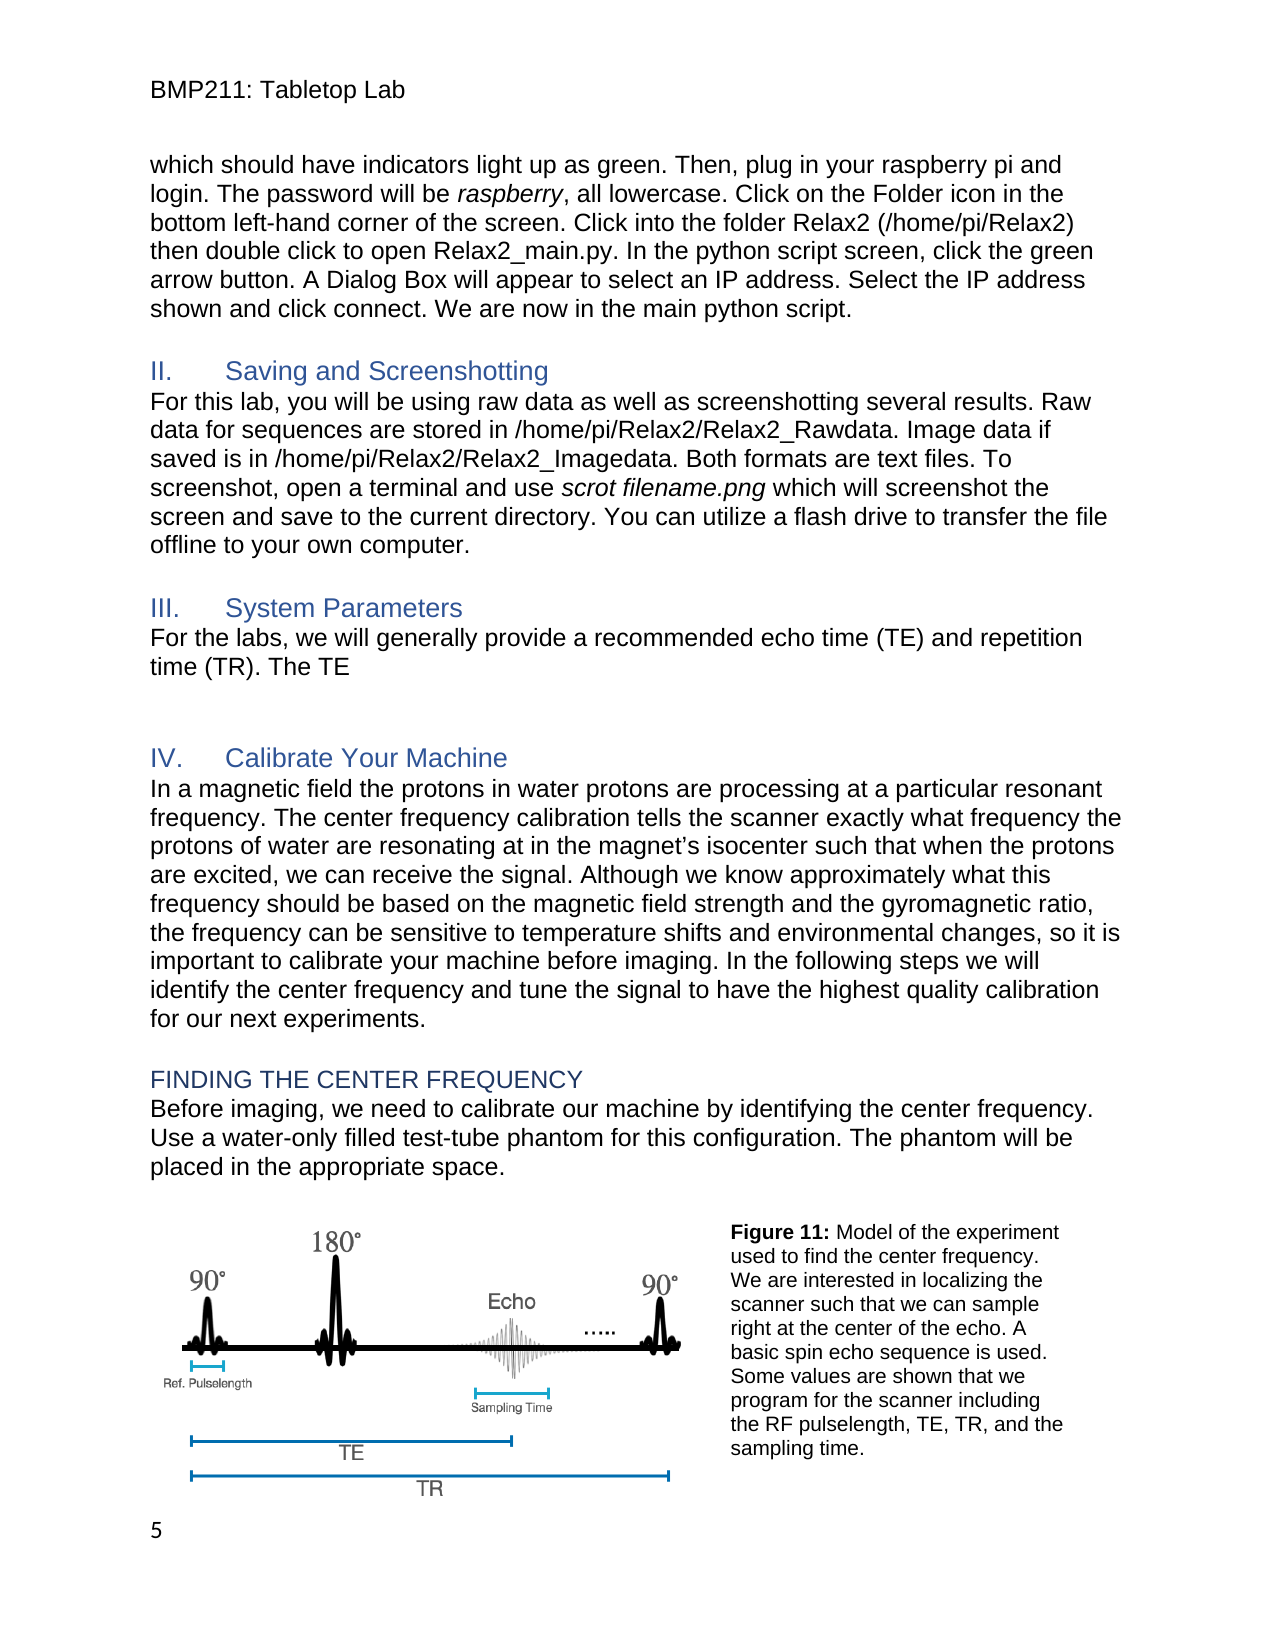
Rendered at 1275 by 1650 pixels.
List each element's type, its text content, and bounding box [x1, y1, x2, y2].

text Before imaging, we need to calibrate our machine by identifying the center frequency. [150, 1094, 1125, 1123]
picture [150, 1209, 699, 1506]
subtitle Saving and Screenshotting [150, 355, 1125, 387]
subtitle FINDING THE CENTER FREQUENCY [150, 1065, 1125, 1094]
text Use a water-only filled test-tube phantom for this configuration. The phantom will be placed in the appropriate space. [150, 1123, 1125, 1180]
subtitle Calibrate Your Machine [150, 742, 1125, 774]
text For this lab, you will be using raw data as well as screenshotting several results. Raw data for sequences are stored in /home/pi/Relax2/Relax2_Rawdata. Image data if saved is in /home/pi/Relax2/Relax2_Imagedata. Both formats are text files. To screenshot, open a terminal and use scrot filename.png which will screenshot the screen and save to the current directory. You can utilize a flash drive to transfer the file offline to your own computer. [150, 387, 1125, 559]
text For the labs, we will generally provide a recommended echo time (TE) and repetition time (TR). The TE [150, 623, 1125, 681]
text In a magnetic field the protons in water protons are processing at a particular resonant frequency. The center frequency calibration tells the scanner exactly what frequency the protons of water are resonating at in the magnet’s isocenter such that when the protons are excited, we can receive the signal. Although we know approximately what this frequency should be based on the magnetic field strength and the gyromagnetic ratio, the frequency can be sensitive to temperature shifts and environmental changes, so it is important to calibrate your machine before imaging. In the following steps we will identify the center frequency and tune the signal to have the highest quality calibration for our next experiments. [150, 774, 1125, 1032]
subtitle System Parameters [150, 592, 1125, 623]
